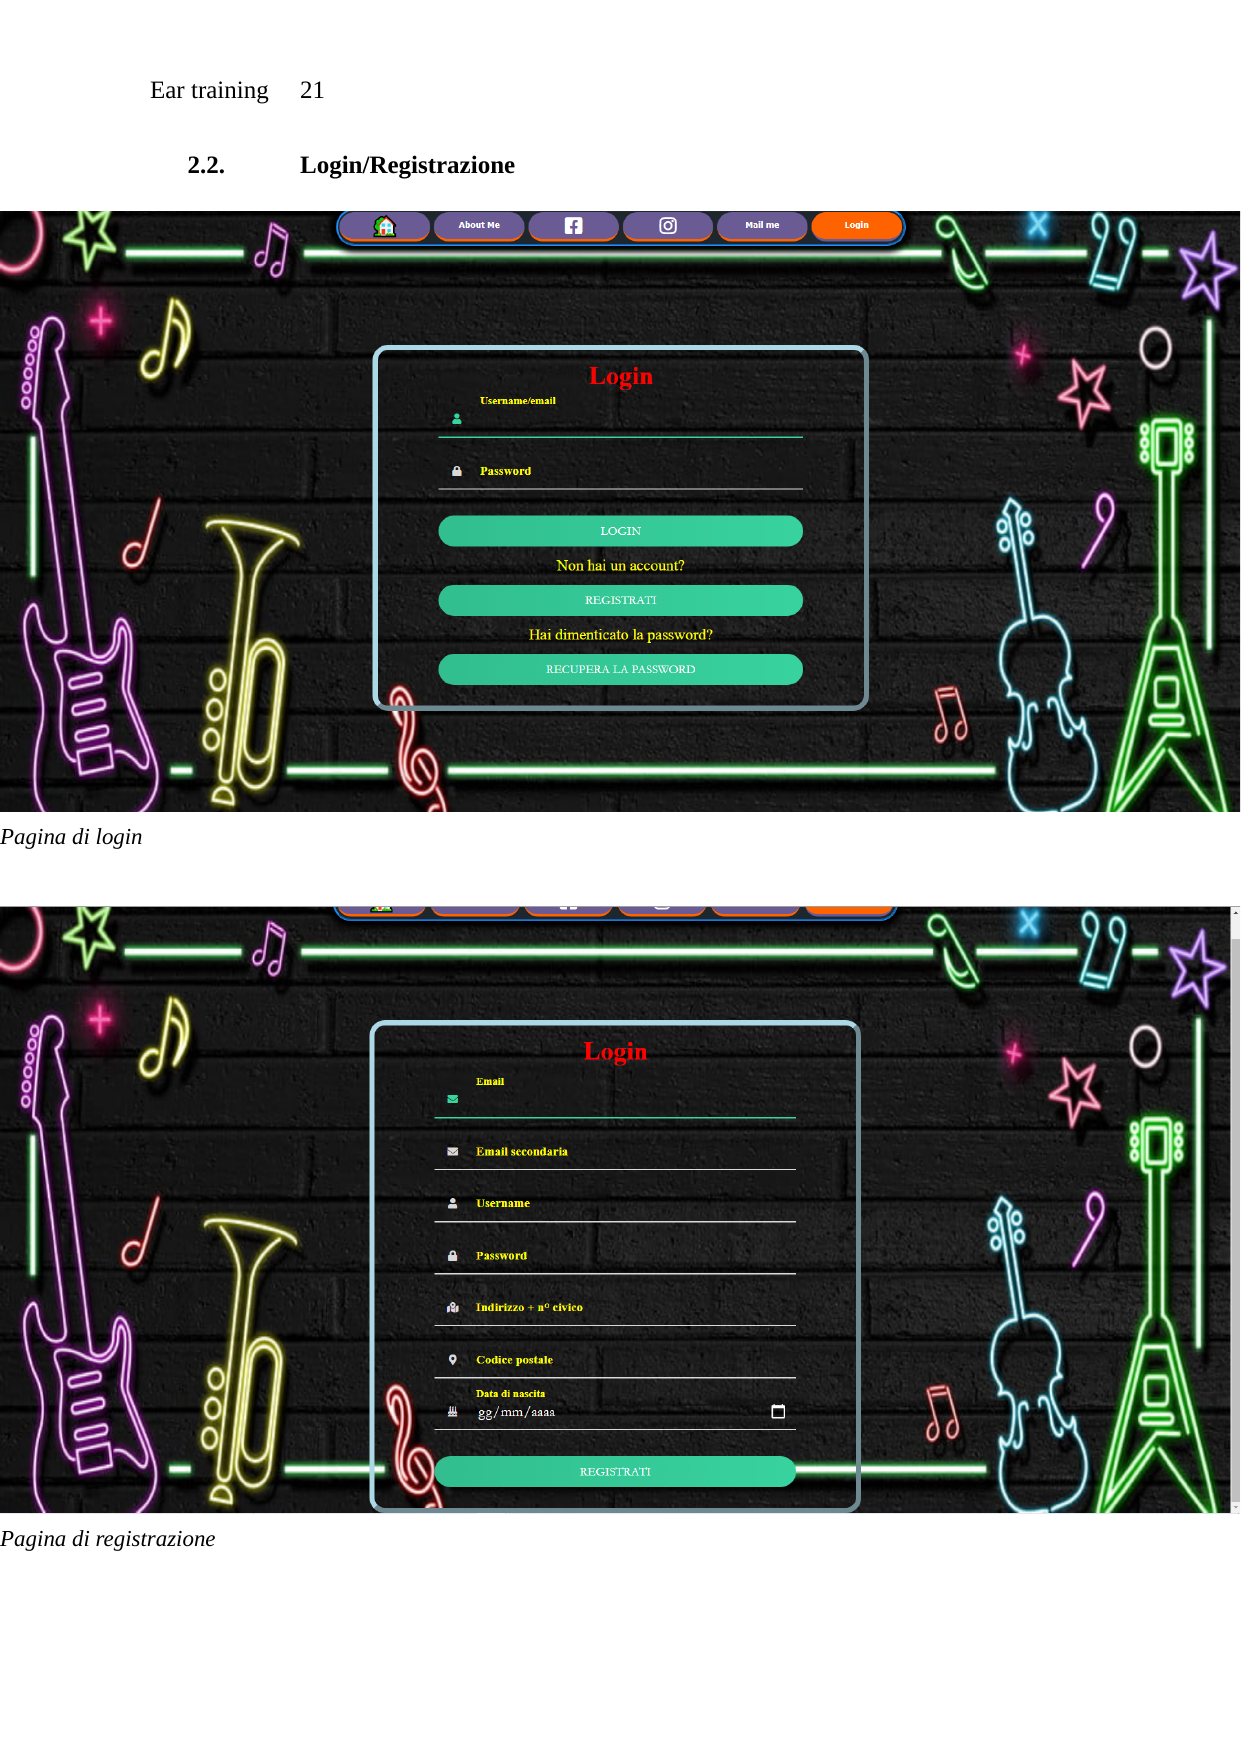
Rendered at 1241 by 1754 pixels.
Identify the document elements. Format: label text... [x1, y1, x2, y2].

picture [0, 211, 1241, 812]
subtitle Login/Registrazione [187, 150, 1090, 179]
picture [0, 906, 1241, 1514]
